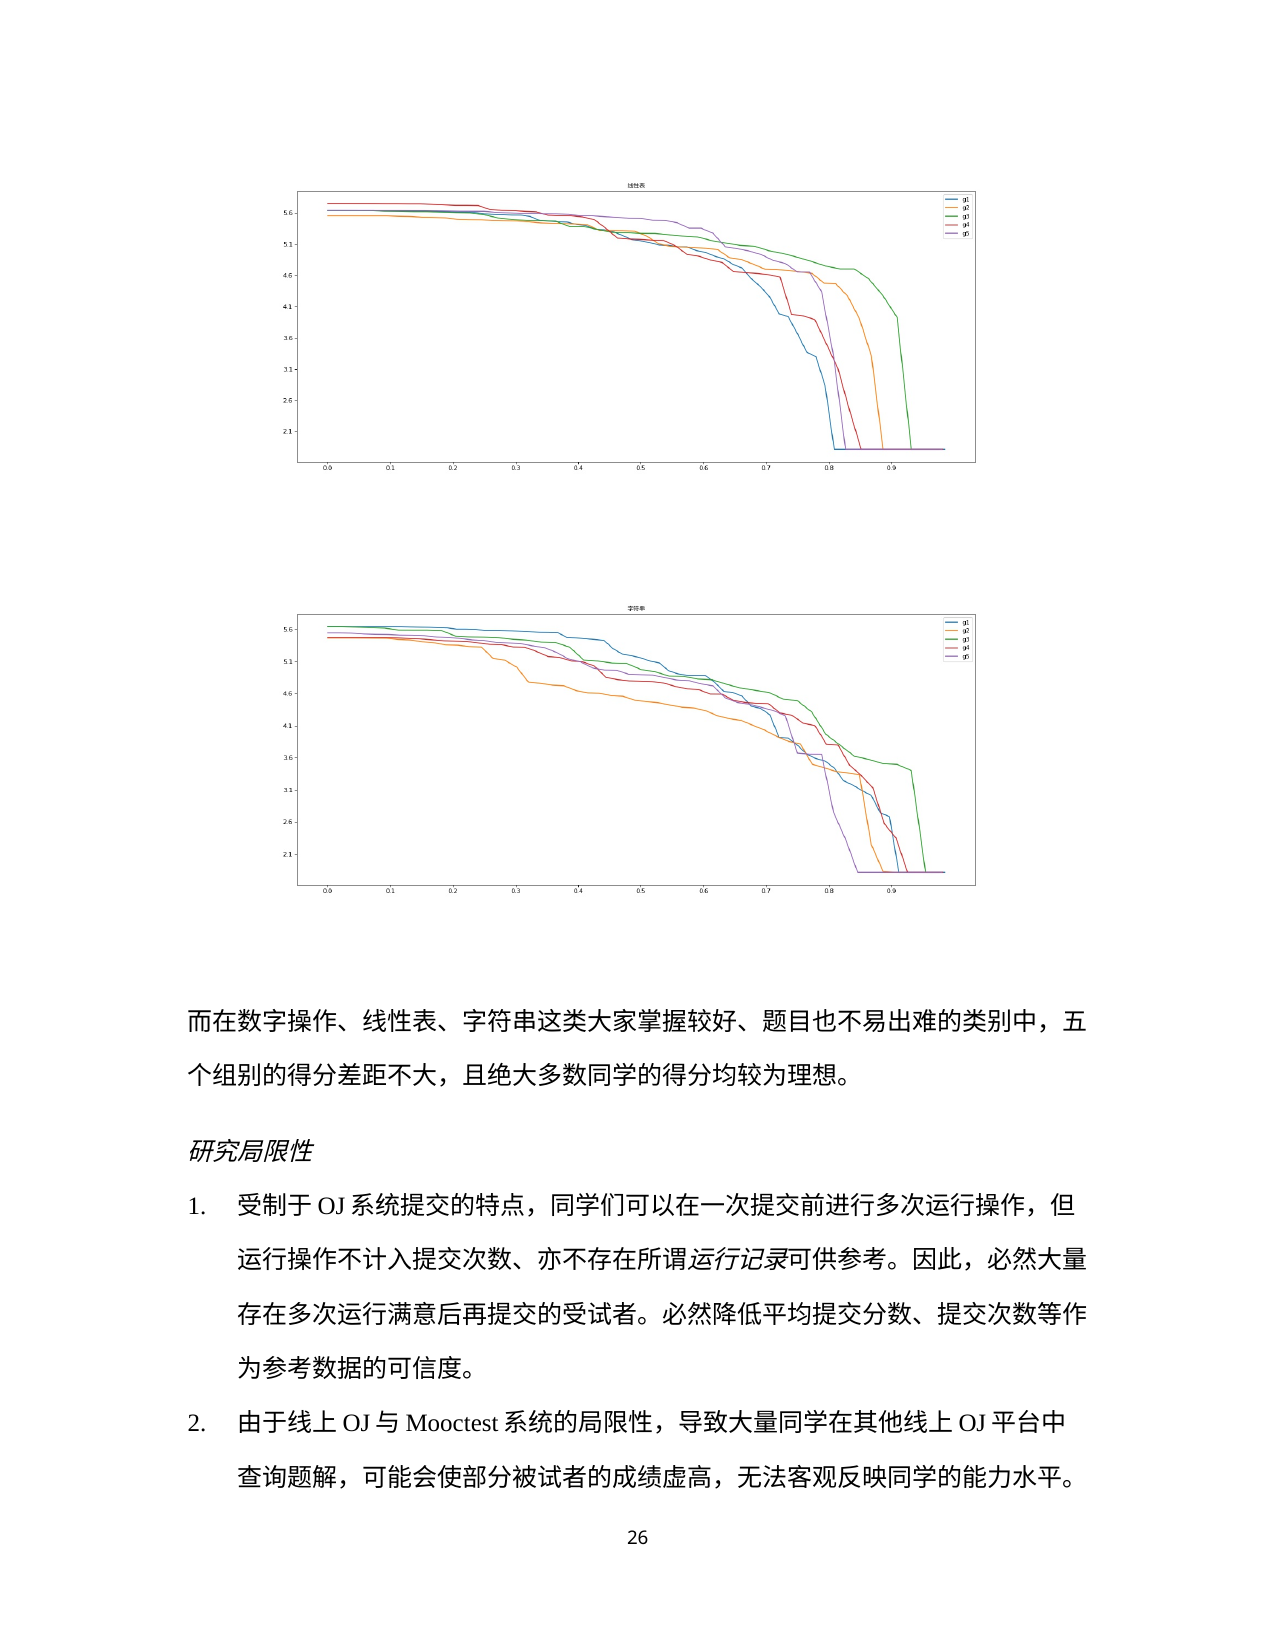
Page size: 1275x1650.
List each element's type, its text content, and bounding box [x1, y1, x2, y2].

list 由于线上OJ与Mooctest系统的局限性，导致大量同学在其他线上OJ平台中查询题解，可能会使部分被试者的成绩虚高，无法客观反映同学的能力水平。 [187, 1403, 1087, 1493]
text 而在数字操作、线性表、字符串这类大家掌握较好、题目也不易出难的类别中，五个组别的得分差距不大，且绝大多数同学的得分均较为理想。 [187, 1001, 1087, 1092]
list 受制于OJ系统提交的特点，同学们可以在一次提交前进行多次运行操作，但运行操作不计入提交次数、亦不存在所谓运行记录可供参考。因此，必然大量存在多次运行满意后再提交的受试者。必然降低平均提交分数、提交次数等作为参考数据的可信度。 [187, 1185, 1087, 1385]
picture [187, 150, 1063, 500]
picture [187, 572, 1063, 923]
subtitle 研究局限性 [187, 1131, 1087, 1167]
